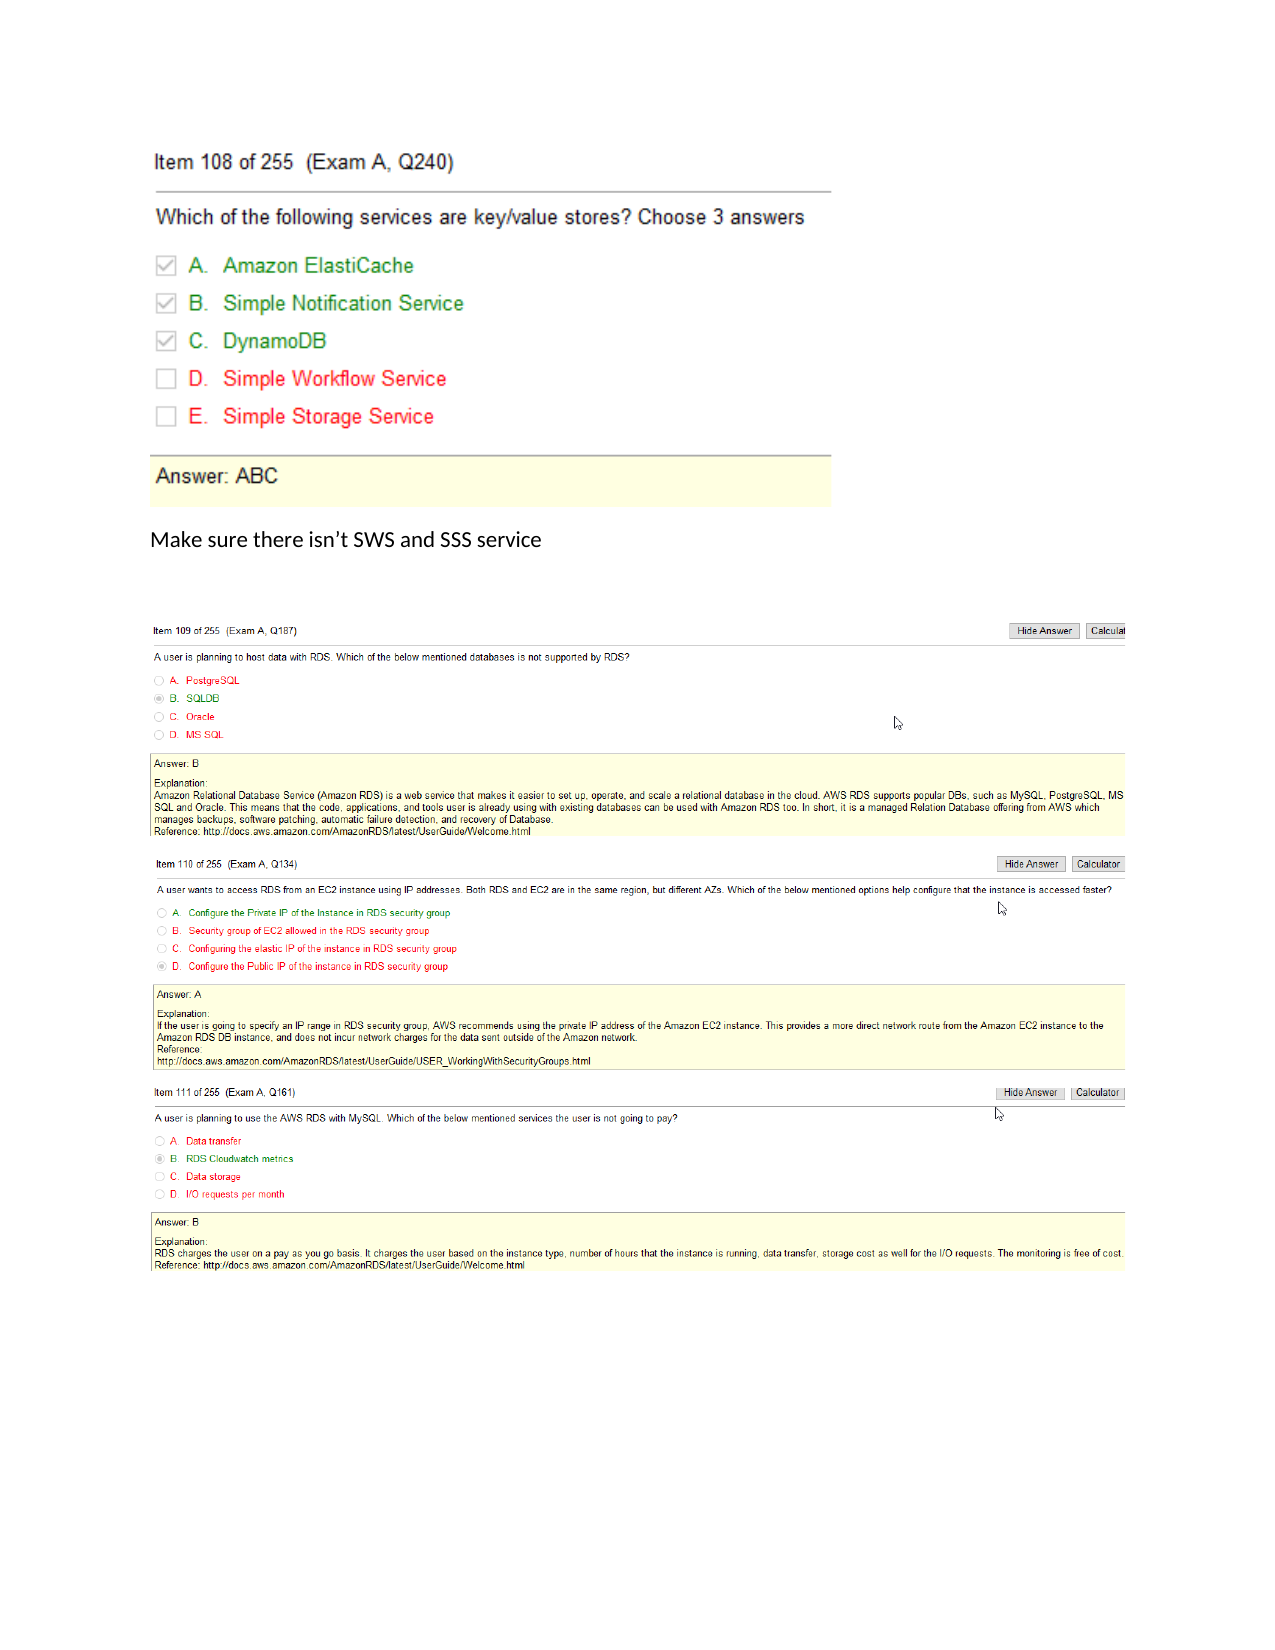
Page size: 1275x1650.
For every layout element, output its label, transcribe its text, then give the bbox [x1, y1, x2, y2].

picture [150, 854, 1125, 1070]
text Make sure there isn’t SWS and SSS service [150, 525, 1125, 553]
picture [150, 150, 832, 507]
picture [150, 618, 1125, 836]
picture [150, 1088, 1125, 1271]
